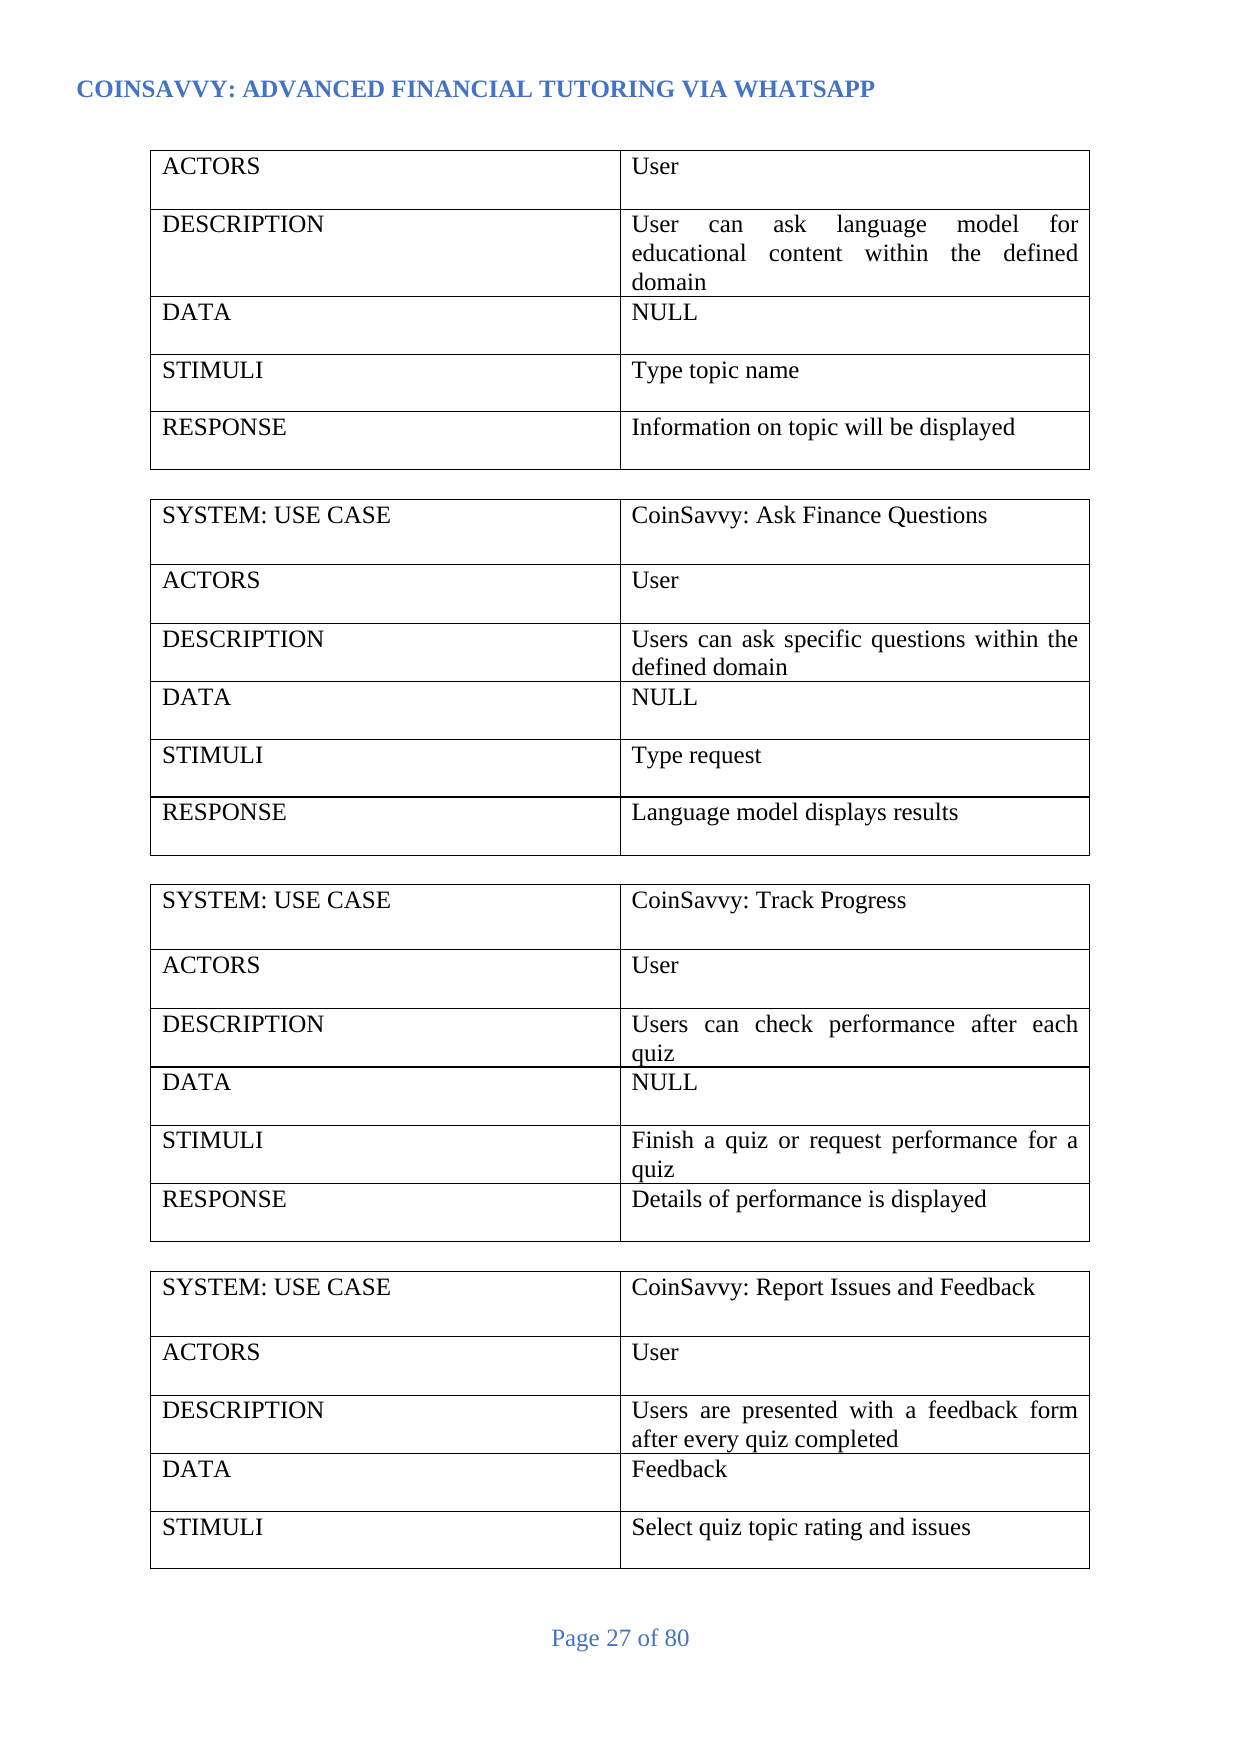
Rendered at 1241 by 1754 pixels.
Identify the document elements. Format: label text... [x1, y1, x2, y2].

table_header CoinSavvy: Track Progress [621, 885, 1089, 949]
table_cell Users can ask specific questions within the defined domain [621, 624, 1089, 681]
table_cell DATA [151, 1068, 620, 1124]
table_cell DESCRIPTION [151, 210, 620, 296]
table_cell NULL [621, 297, 1089, 354]
table_cell ACTORS [151, 565, 620, 623]
table_cell Select quiz topic rating and issues [621, 1512, 1089, 1568]
table_header SYSTEM: USE CASE [151, 500, 620, 564]
table_cell User [621, 950, 1089, 1008]
table_cell Users can check performance after each quiz [621, 1009, 1089, 1066]
table_cell RESPONSE [151, 798, 620, 854]
table_cell Language model displays results [621, 798, 1089, 854]
table_header CoinSavvy: Ask Finance Questions [621, 500, 1089, 564]
table_cell Finish a quiz or request performance for a quiz [621, 1126, 1089, 1183]
table_cell DATA [151, 297, 620, 354]
table_cell ACTORS [151, 950, 620, 1008]
table_cell NULL [621, 682, 1089, 739]
table_cell User [621, 1337, 1089, 1394]
table_cell STIMULI [151, 1512, 620, 1568]
table_cell DATA [151, 682, 620, 739]
table_cell DESCRIPTION [151, 624, 620, 681]
table_cell DESCRIPTION [151, 1009, 620, 1066]
table_cell Feedback [621, 1454, 1089, 1511]
table_cell User [621, 151, 1089, 208]
table_cell STIMULI [151, 1126, 620, 1183]
table_cell ACTORS [151, 151, 620, 208]
table_cell Type request [621, 740, 1089, 796]
table_header SYSTEM: USE CASE [151, 885, 620, 949]
table_cell User can ask language model for educational content within the defined domain [621, 210, 1089, 296]
table_cell RESPONSE [151, 1184, 620, 1241]
table_cell ACTORS [151, 1337, 620, 1394]
table_cell DESCRIPTION [151, 1396, 620, 1453]
table_cell Details of performance is displayed [621, 1184, 1089, 1241]
table_cell DATA [151, 1454, 620, 1511]
table_cell User [621, 565, 1089, 623]
table_cell Users are presented with a feedback form after every quiz completed [621, 1396, 1089, 1453]
table_cell STIMULI [151, 355, 620, 411]
table_cell Type topic name [621, 355, 1089, 411]
table_header CoinSavvy: Report Issues and Feedback [621, 1272, 1089, 1336]
table_cell RESPONSE [151, 412, 620, 469]
table_cell Information on topic will be displayed [621, 412, 1089, 469]
table_cell NULL [621, 1068, 1089, 1124]
table_header SYSTEM: USE CASE [151, 1272, 620, 1336]
table_cell STIMULI [151, 740, 620, 796]
